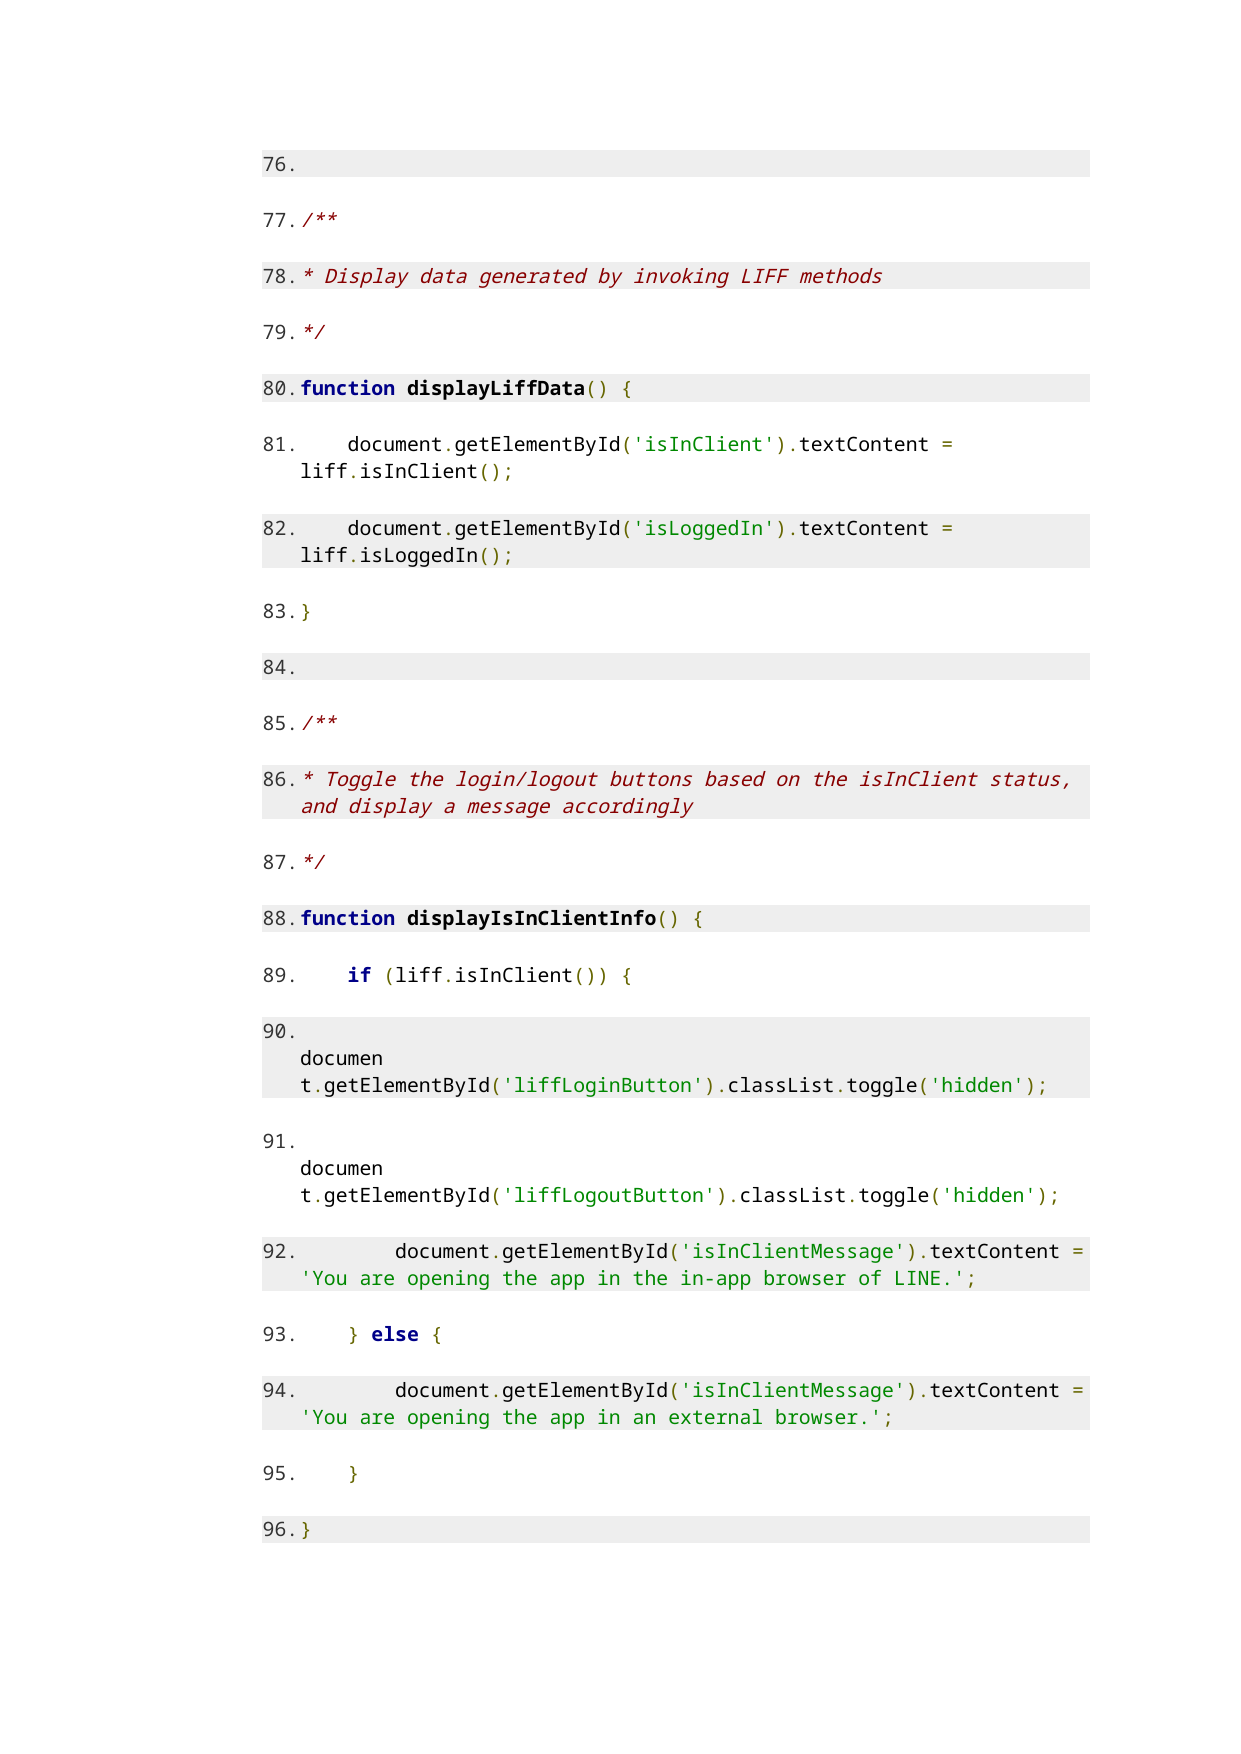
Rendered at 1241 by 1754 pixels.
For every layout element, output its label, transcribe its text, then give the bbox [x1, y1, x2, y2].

list document.getElementById('isInClientMessage').textContent = 'You are opening the app in an external browser.'; [262, 1376, 1090, 1430]
list } [262, 597, 1090, 624]
list } else { [262, 1320, 1090, 1347]
list function displayIsInClientInfo() { [262, 905, 1090, 932]
list */ [262, 318, 1090, 345]
list document.getElementById('isLoggedIn').textContent = liff.isLoggedIn(); [262, 514, 1090, 568]
list */ [262, 848, 1090, 876]
list /** [262, 206, 1090, 233]
list } [262, 1516, 1090, 1543]
list function displayLiffData() { [262, 374, 1090, 402]
list /** [262, 709, 1090, 736]
list document.getElementById('isInClient').textContent = liff.isInClient(); [262, 431, 1090, 485]
list * Display data generated by invoking LIFF methods [262, 262, 1090, 289]
list } [262, 1459, 1090, 1487]
list if (liff.isInClient()) { [262, 961, 1090, 988]
list document.getElementById('liffLoginButton').classList.toggle('hidden'); [262, 1017, 1090, 1098]
list document.getElementById('liffLogoutButton').classList.toggle('hidden'); [262, 1127, 1090, 1208]
list * Toggle the login/logout buttons based on the isInClient status, and display a message accordingly [262, 765, 1090, 819]
list document.getElementById('isInClientMessage').textContent = 'You are opening the app in the in-app browser of LINE.'; [262, 1237, 1090, 1291]
